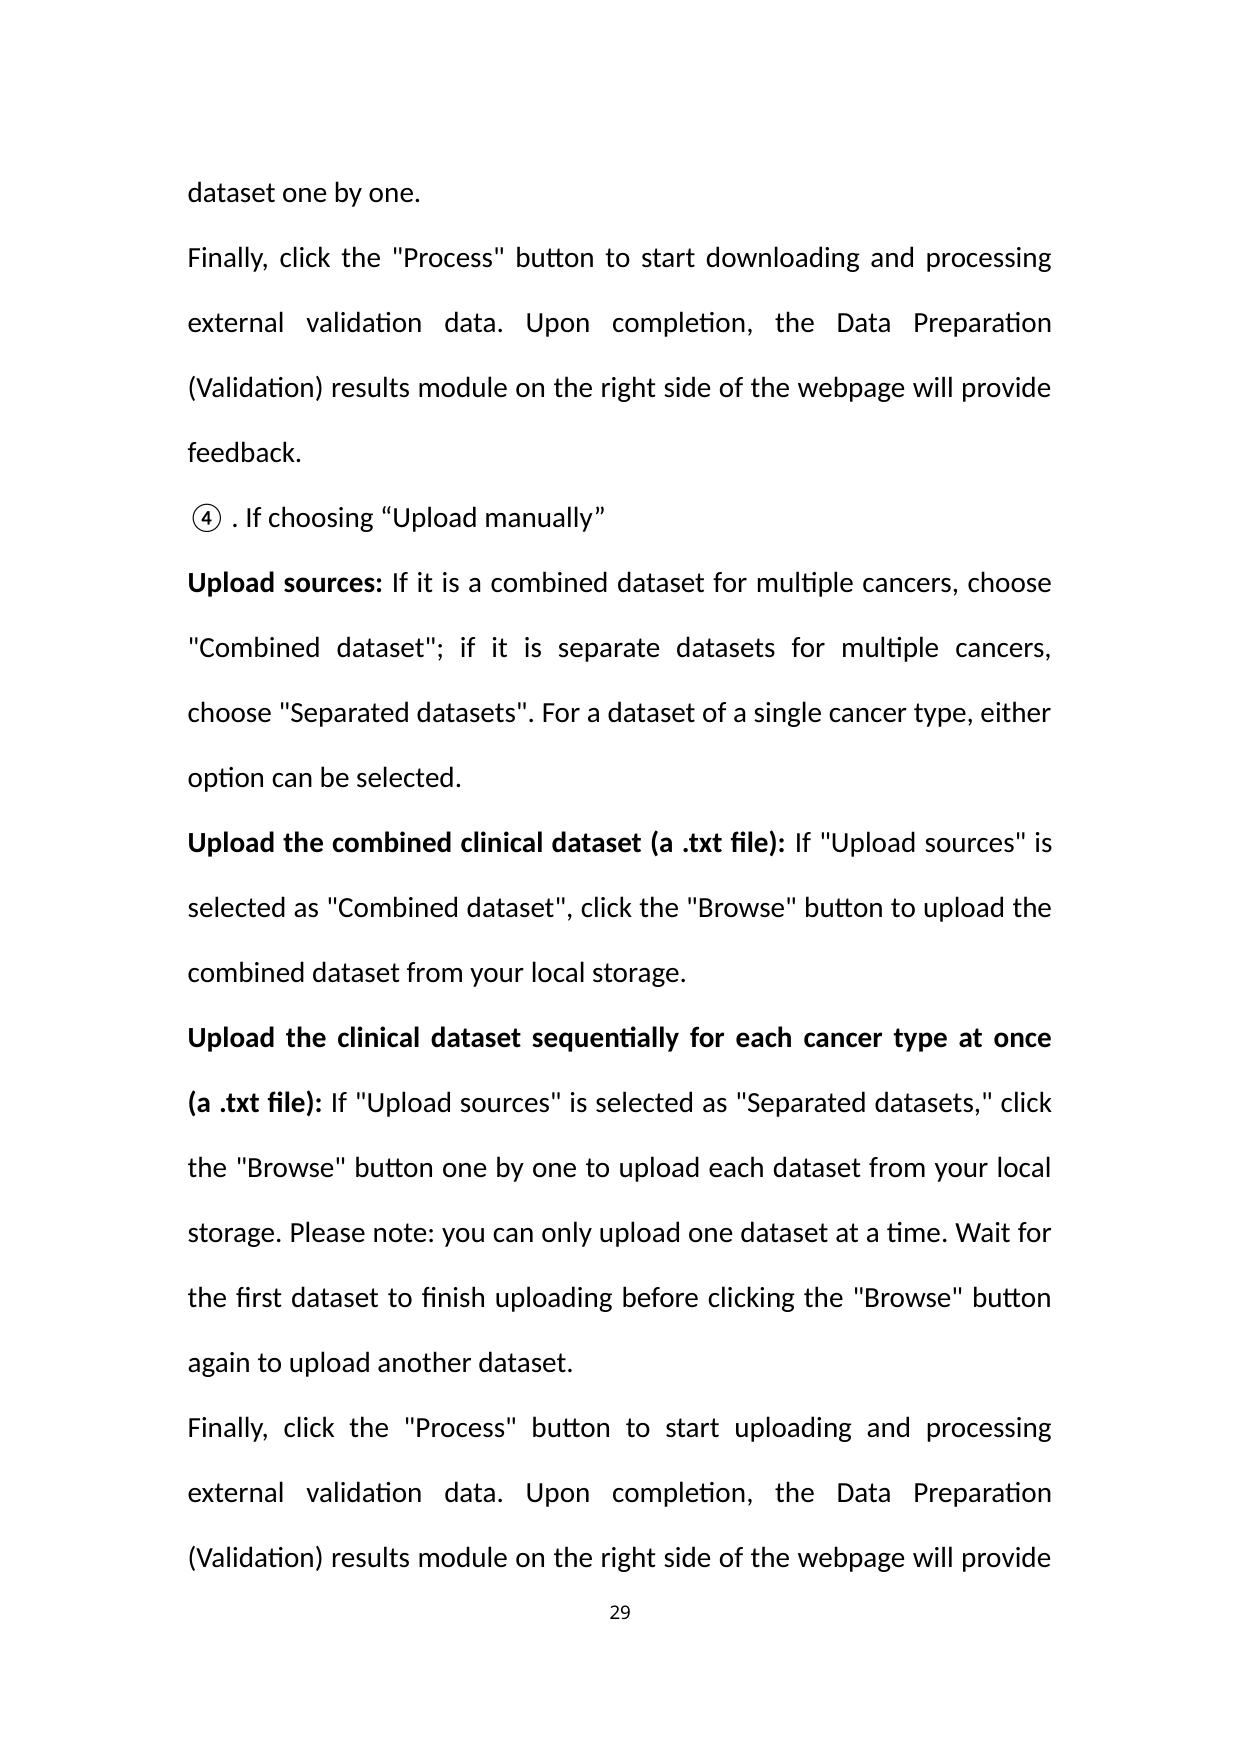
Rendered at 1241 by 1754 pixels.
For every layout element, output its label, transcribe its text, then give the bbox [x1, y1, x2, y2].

text Finally, click the "Process" button to start downloading and processing external validation data. Upon completion, the Data Preparation (Validation) results module on the right side of the webpage will provide feedback. [187, 225, 1053, 485]
text Upload the combined clinical dataset (a .txt file): If "Upload sources" is selected as "Combined dataset", click the "Browse" button to upload the combined dataset from your local storage. [187, 810, 1053, 1005]
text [187, 160, 1053, 225]
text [187, 1395, 1053, 1590]
text Upload sources: If it is a combined dataset for multiple cancers, choose "Combined dataset"; if it is separate datasets for multiple cancers, choose "Separated datasets". For a dataset of a single cancer type, either option can be selected. [187, 550, 1053, 810]
list . If choosing “Upload manually” [187, 485, 1053, 550]
text Upload the clinical dataset sequentially for each cancer type at once (a .txt file): If "Upload sources" is selected as "Separated datasets," click the "Browse" button one by one to upload each dataset from your local storage. Please note: you can only upload one dataset at a time. Wait for the first dataset to finish uploading before clicking the "Browse" button again to upload another dataset. [187, 1005, 1053, 1395]
